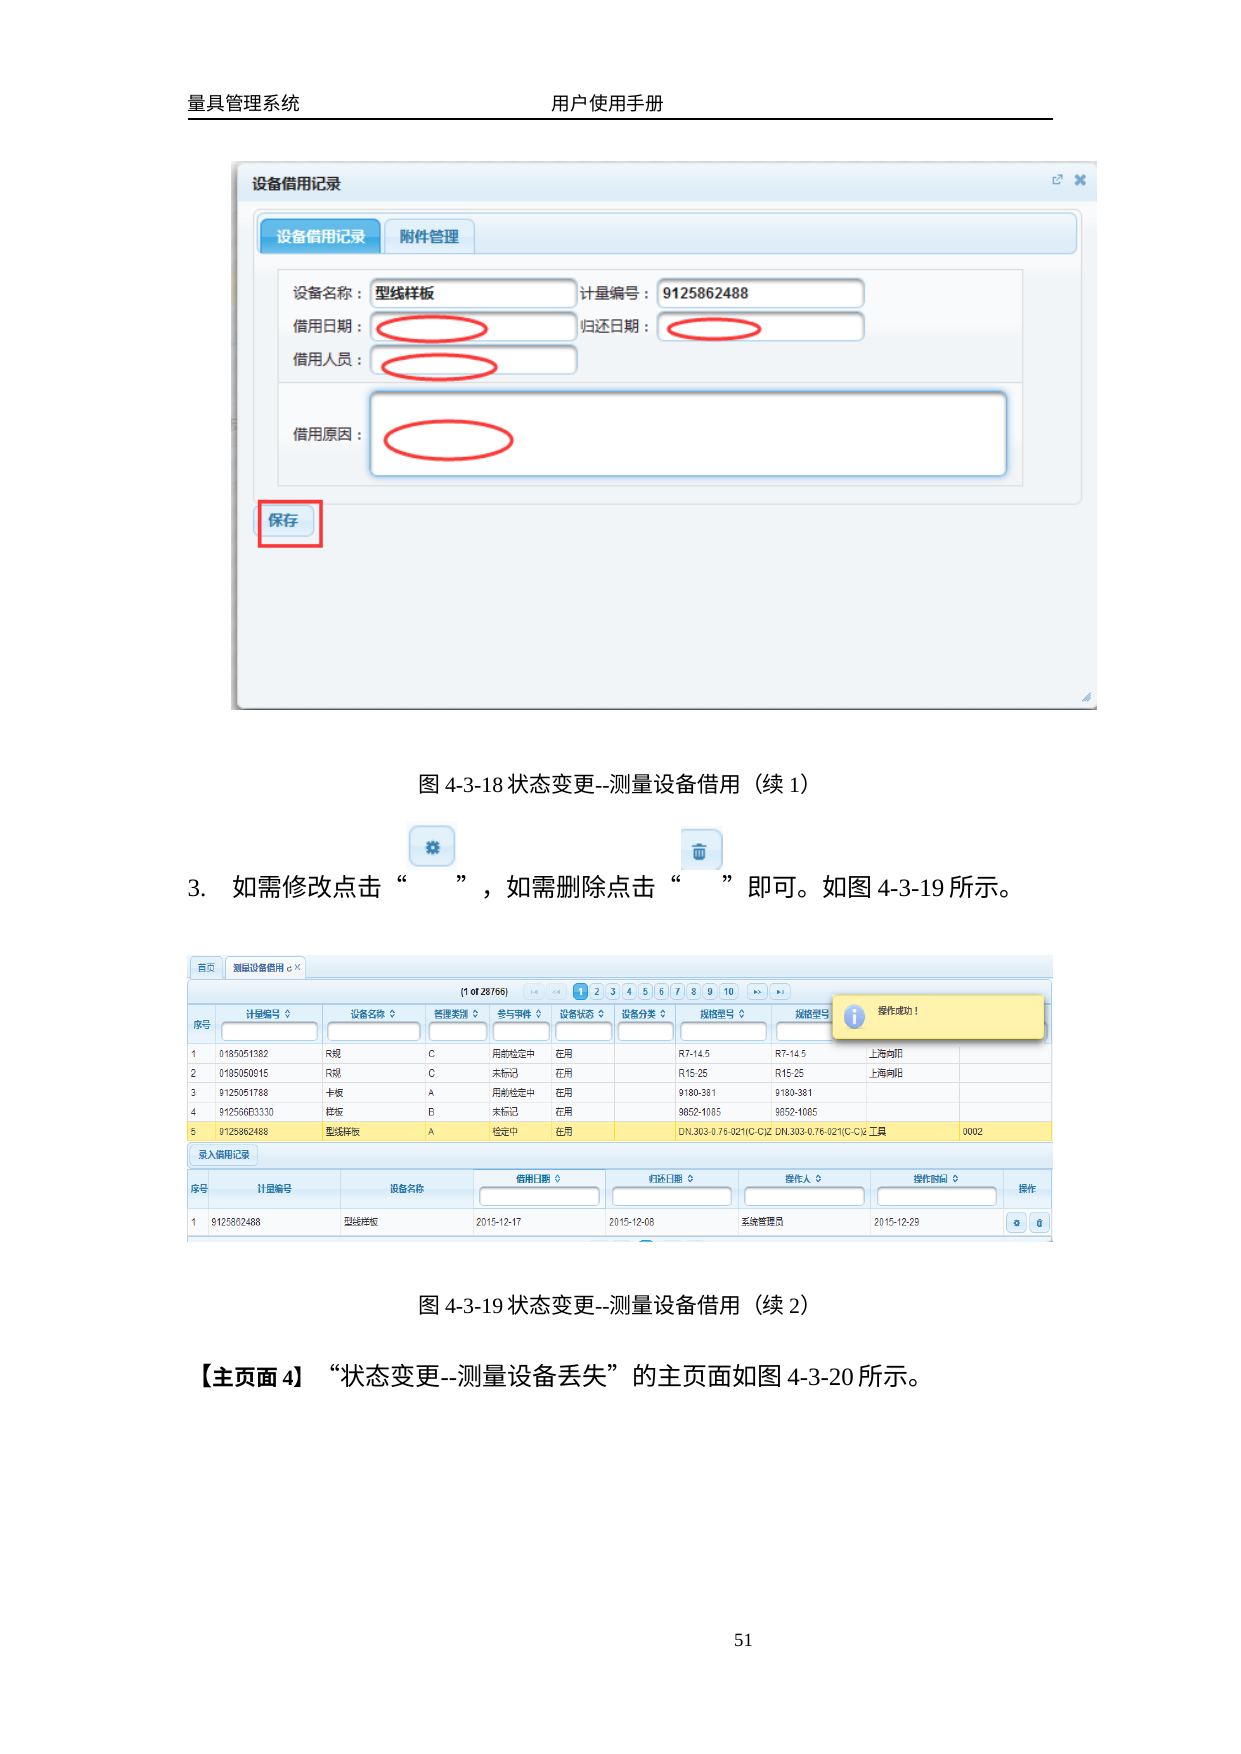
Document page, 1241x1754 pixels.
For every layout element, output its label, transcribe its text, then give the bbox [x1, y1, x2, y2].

picture [231, 161, 1097, 710]
text 图4-3-18状态变更--测量设备借用（续1） [187, 767, 1053, 799]
picture [681, 826, 723, 870]
picture [406, 821, 457, 870]
list 如需修改点击“”，如需删除点击“”即可。如图4-3-19所示。 [187, 821, 1053, 919]
text 【主页面4】“状态变更--测量设备丢失”的主页面如图4-3-20所示。 [187, 1342, 1053, 1407]
picture [187, 955, 1053, 1242]
text 图4-3-19状态变更--测量设备借用（续2） [187, 1287, 1053, 1320]
